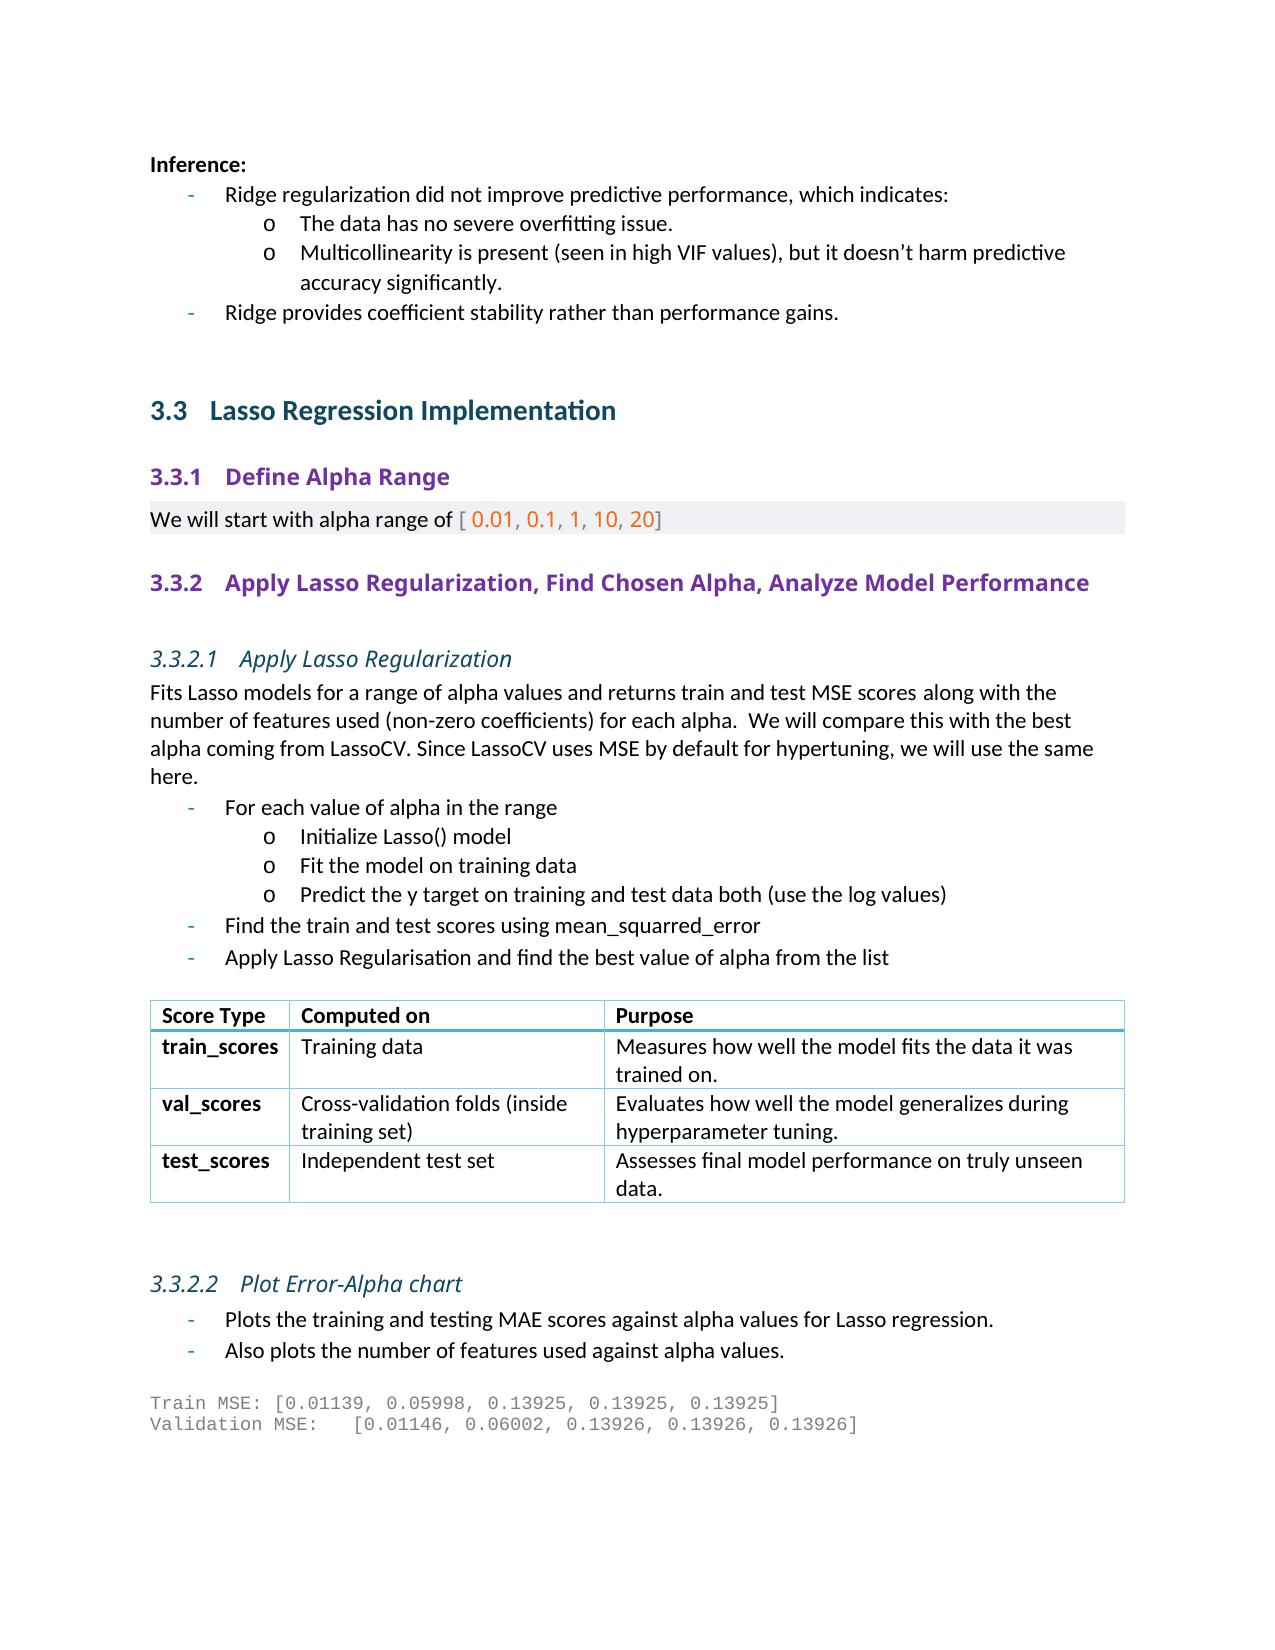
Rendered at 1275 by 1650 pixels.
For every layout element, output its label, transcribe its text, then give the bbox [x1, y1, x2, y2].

list For each value of alpha in the range [187, 791, 1125, 822]
table_cell Cross-validation folds (inside training set) [290, 1089, 604, 1145]
table_header Score Type [151, 1001, 289, 1029]
list Plots the training and testing MAE scores against alpha values for Lasso regression. [187, 1303, 1125, 1334]
table_cell Measures how well the model fits the data it was trained on. [605, 1032, 1124, 1088]
text Fits Lasso models for a range of alpha values and returns train and test MSE scores along with the number of features used (non-zero coefficients) for each alpha. We will compare this with the best alpha coming from LassoCV. Since LassoCV uses MSE by default for hypertuning, we will use the same here. [150, 678, 1125, 791]
table_cell val_scores [151, 1089, 289, 1145]
text Train MSE: [0.01139, 0.05998, 0.13925, 0.13925, 0.13925] [150, 1393, 1125, 1415]
text Validation MSE: [0.01146, 0.06002, 0.13926, 0.13926, 0.13926] [150, 1415, 1125, 1436]
subtitle Apply Lasso Regularization, Find Chosen Alpha, Analyze Model Performance [150, 567, 1125, 598]
text Inference: [150, 150, 1125, 178]
list Also plots the number of features used against alpha values. [187, 1334, 1125, 1366]
table_cell Evaluates how well the model generalizes during hyperparameter tuning. [605, 1089, 1124, 1145]
table_cell Independent test set [290, 1146, 604, 1202]
table_header Computed on [290, 1001, 604, 1029]
table_cell train_scores [151, 1032, 289, 1088]
table_cell Training data [290, 1032, 604, 1088]
subtitle Lasso Regression Implementation [150, 392, 1125, 428]
table_cell Assesses final model performance on truly unseen data. [605, 1146, 1124, 1202]
list Multicollinearity is present (seen in high VIF values), but it doesn’t harm predictive accuracy significantly. [262, 238, 1125, 296]
list Find the train and test scores using mean_squarred_error [187, 909, 1125, 941]
list Apply Lasso Regularisation and find the best value of alpha from the list [187, 941, 1125, 972]
list Predict the y target on training and test data both (use the log values) [262, 880, 1125, 909]
list The data has no severe overfitting issue. [262, 209, 1125, 238]
subtitle Plot Error-Alpha chart [150, 1268, 1125, 1299]
subtitle Apply Lasso Regularization [150, 643, 1125, 674]
list Ridge provides coefficient stability rather than performance gains. [187, 296, 1125, 327]
subtitle Define Alpha Range [150, 461, 1125, 493]
text We will start with alpha range of [ 0.01, 0.1, 1, 10, 20] [150, 501, 1125, 534]
table_header Purpose [605, 1001, 1124, 1029]
list Fit the model on training data [262, 851, 1125, 880]
list Initialize Lasso() model [262, 822, 1125, 851]
list Ridge regularization did not improve predictive performance, which indicates: [187, 178, 1125, 209]
table_cell test_scores [151, 1146, 289, 1202]
